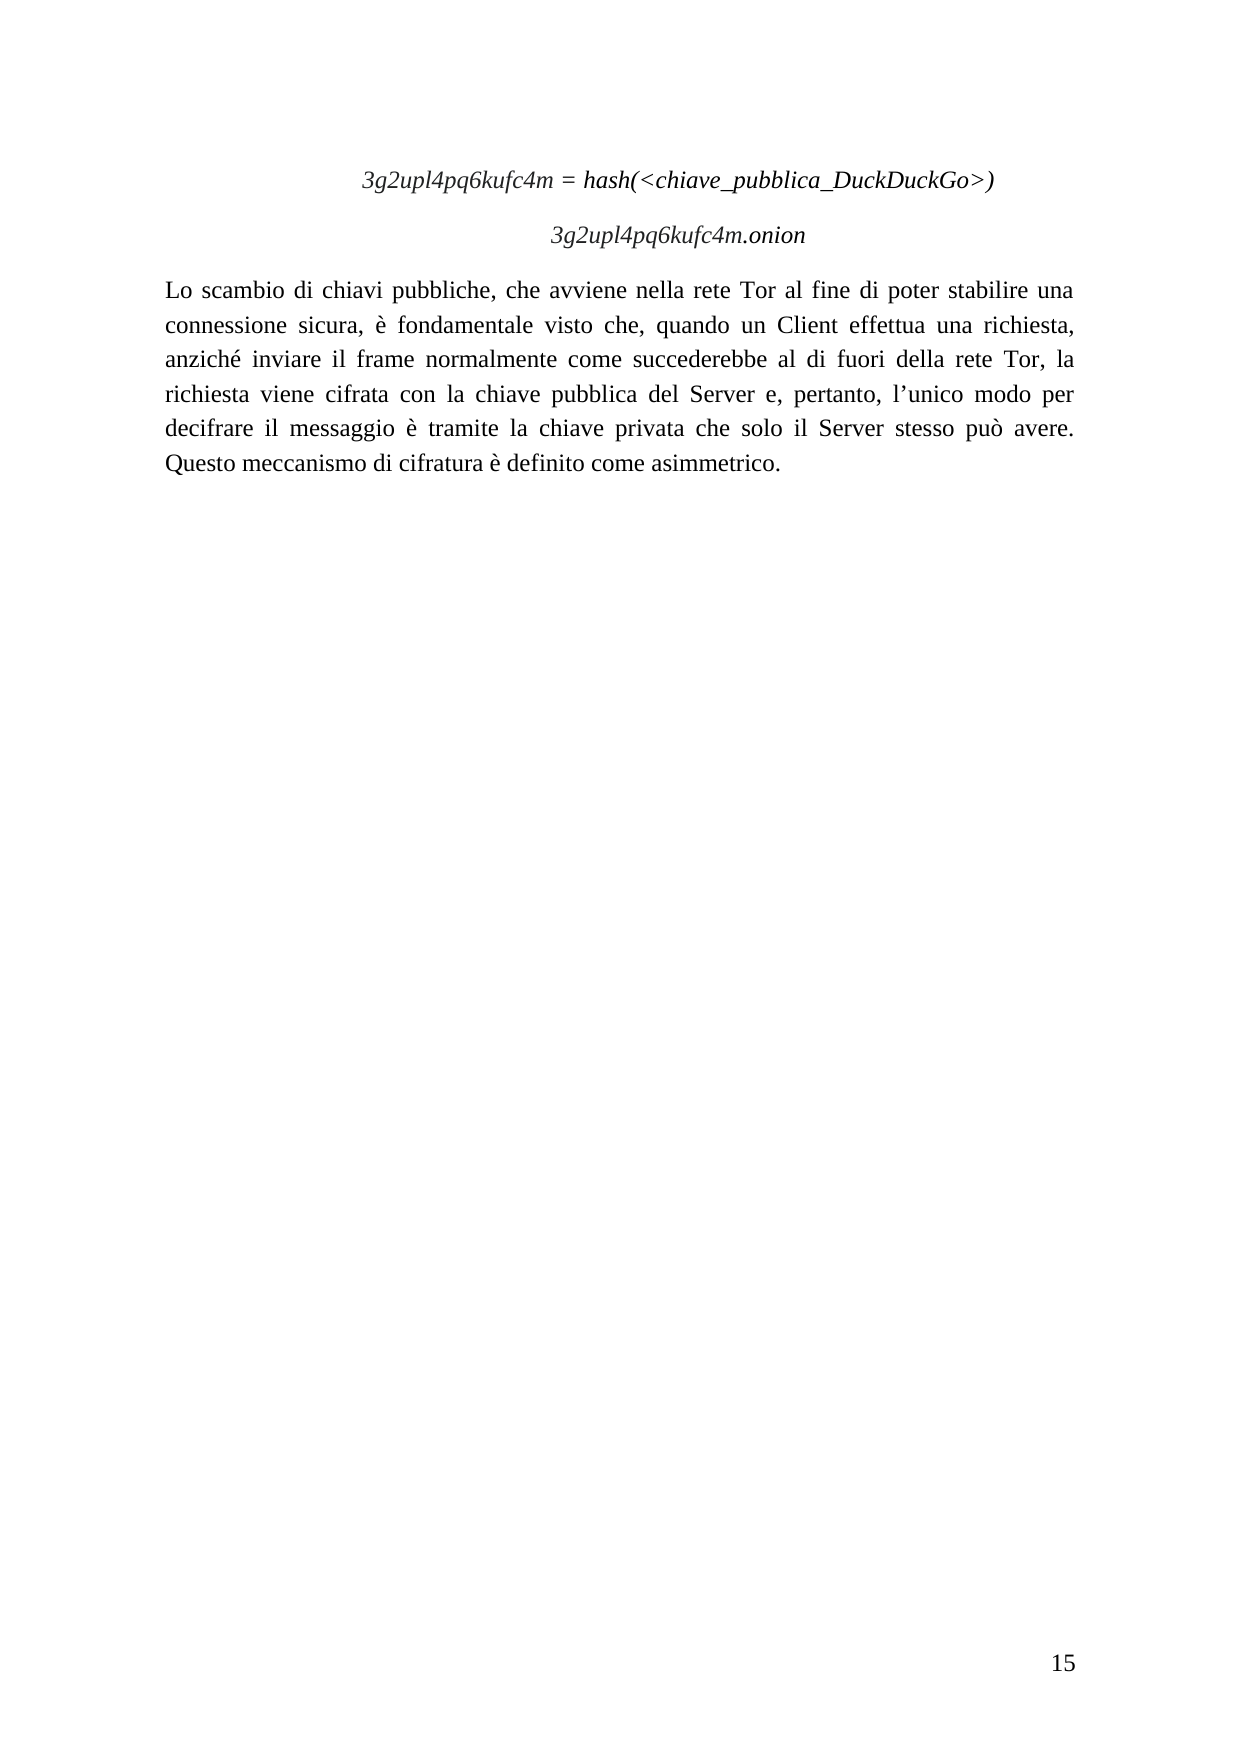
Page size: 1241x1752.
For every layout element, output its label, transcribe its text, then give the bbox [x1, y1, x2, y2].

text Lo scambio di chiavi pubbliche, che avviene nella rete Tor al fine di poter stabilire una connessione sicura, è fondamentale visto che, quando un Client effettua una richiesta, anziché inviare il frame normalmente come succederebbe al di fuori della rete Tor, la richiesta viene cifrata con la chiave pubblica del Server e, pertanto, l’unico modo per decifrare il messaggio è tramite la chiave privata che solo il Server stesso può avere. Questo meccanismo di cifratura è definito come asimmetrico. [165, 275, 1075, 477]
text 3g2upl4pq6kufc4m = hash(<chiave_pubblica_DuckDuckGo>) [210, 165, 1075, 193]
text 3g2upl4pq6kufc4m.onion [210, 220, 1075, 249]
